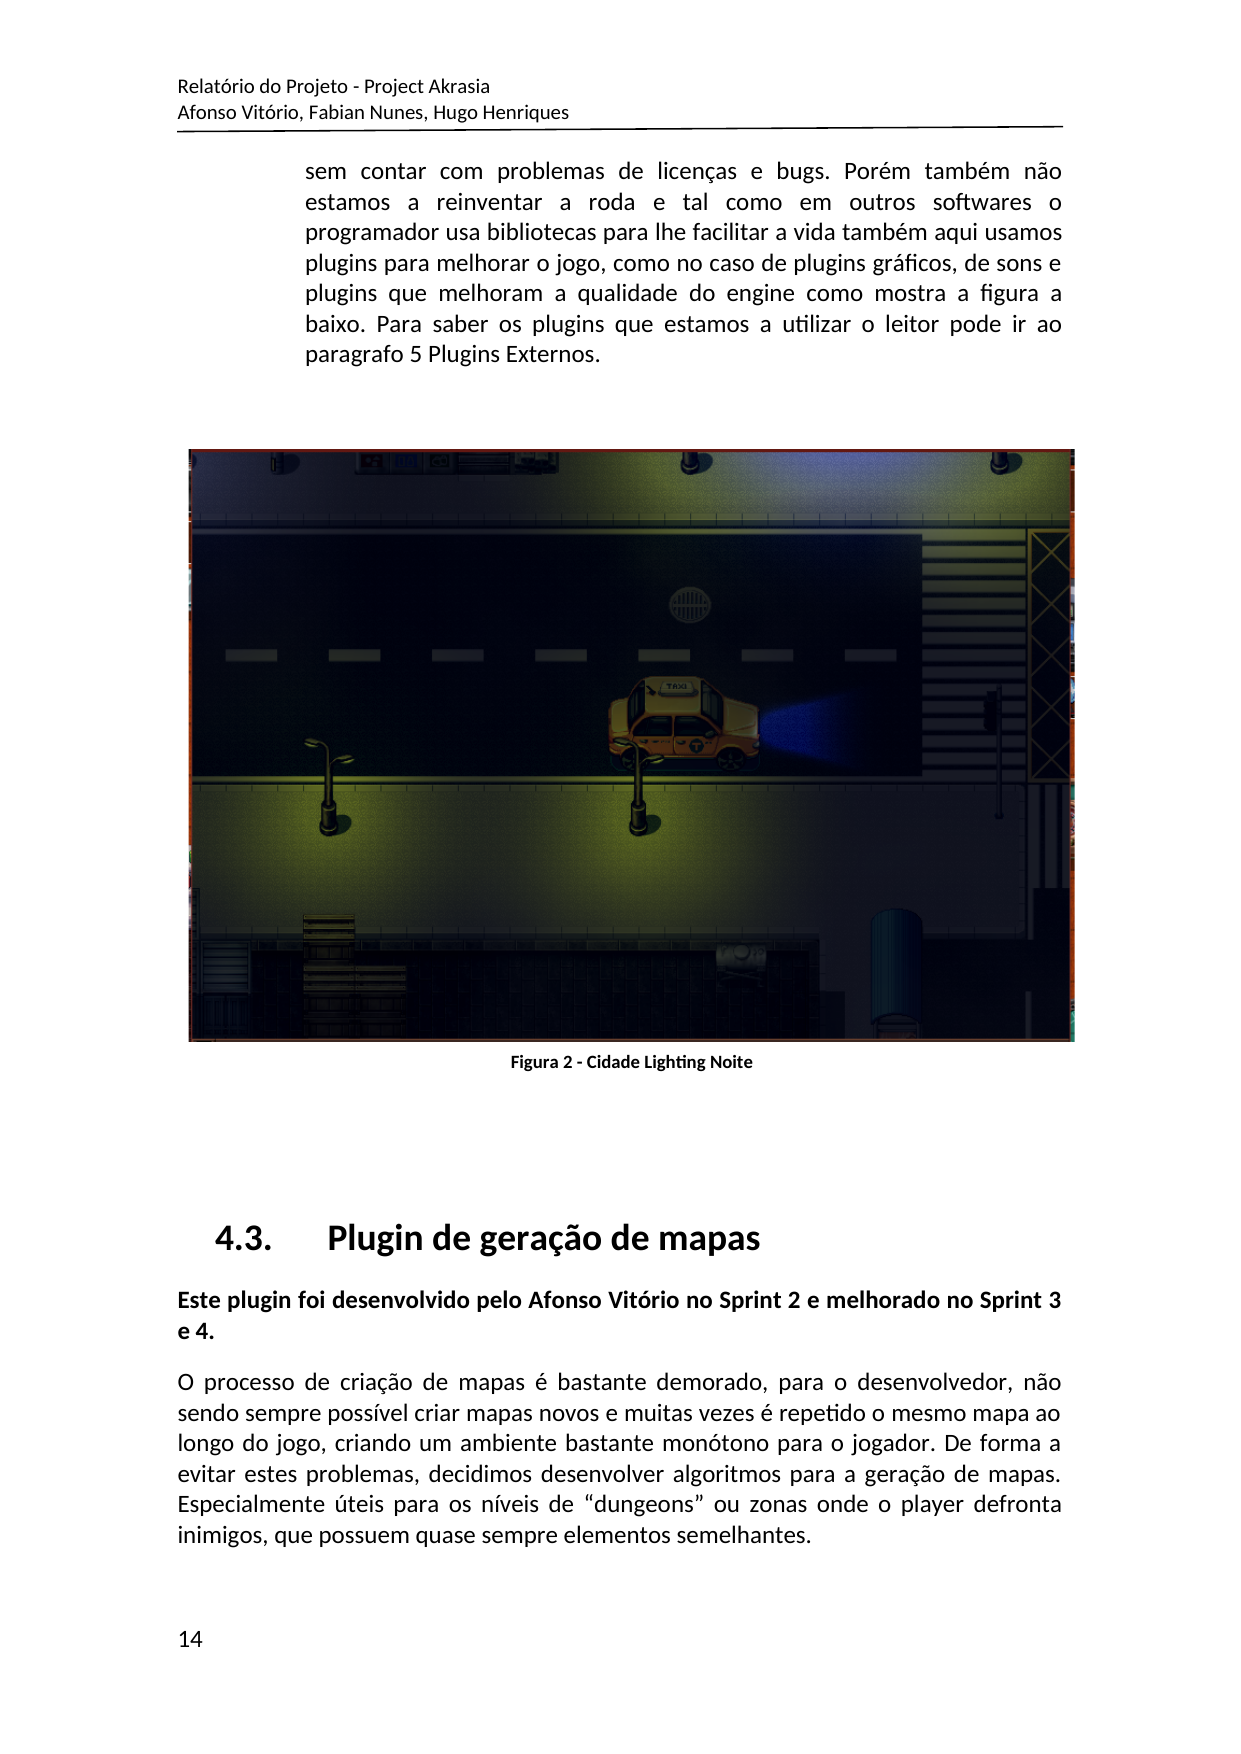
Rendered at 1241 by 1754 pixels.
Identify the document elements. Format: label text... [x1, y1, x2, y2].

subtitle Plugin de geração de mapas [215, 1214, 1063, 1259]
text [305, 155, 1063, 369]
picture [188, 449, 1075, 1042]
text O processo de criação de mapas é bastante demorado, para o desenvolvedor, não sendo sempre possível criar mapas novos e muitas vezes é repetido o mesmo mapa ao longo do jogo, criando um ambiente bastante monótono para o jogador. De forma a evitar estes problemas, decidimos desenvolver algoritmos para a geração de mapas. Especialmente úteis para os níveis de “dungeons” ou zonas onde o player defronta inimigos, que possuem quase sempre elementos semelhantes. [177, 1366, 1063, 1549]
text Este plugin foi desenvolvido pelo Afonso Vitório no Sprint 2 e melhorado no Sprint 3 e 4. [177, 1284, 1063, 1346]
